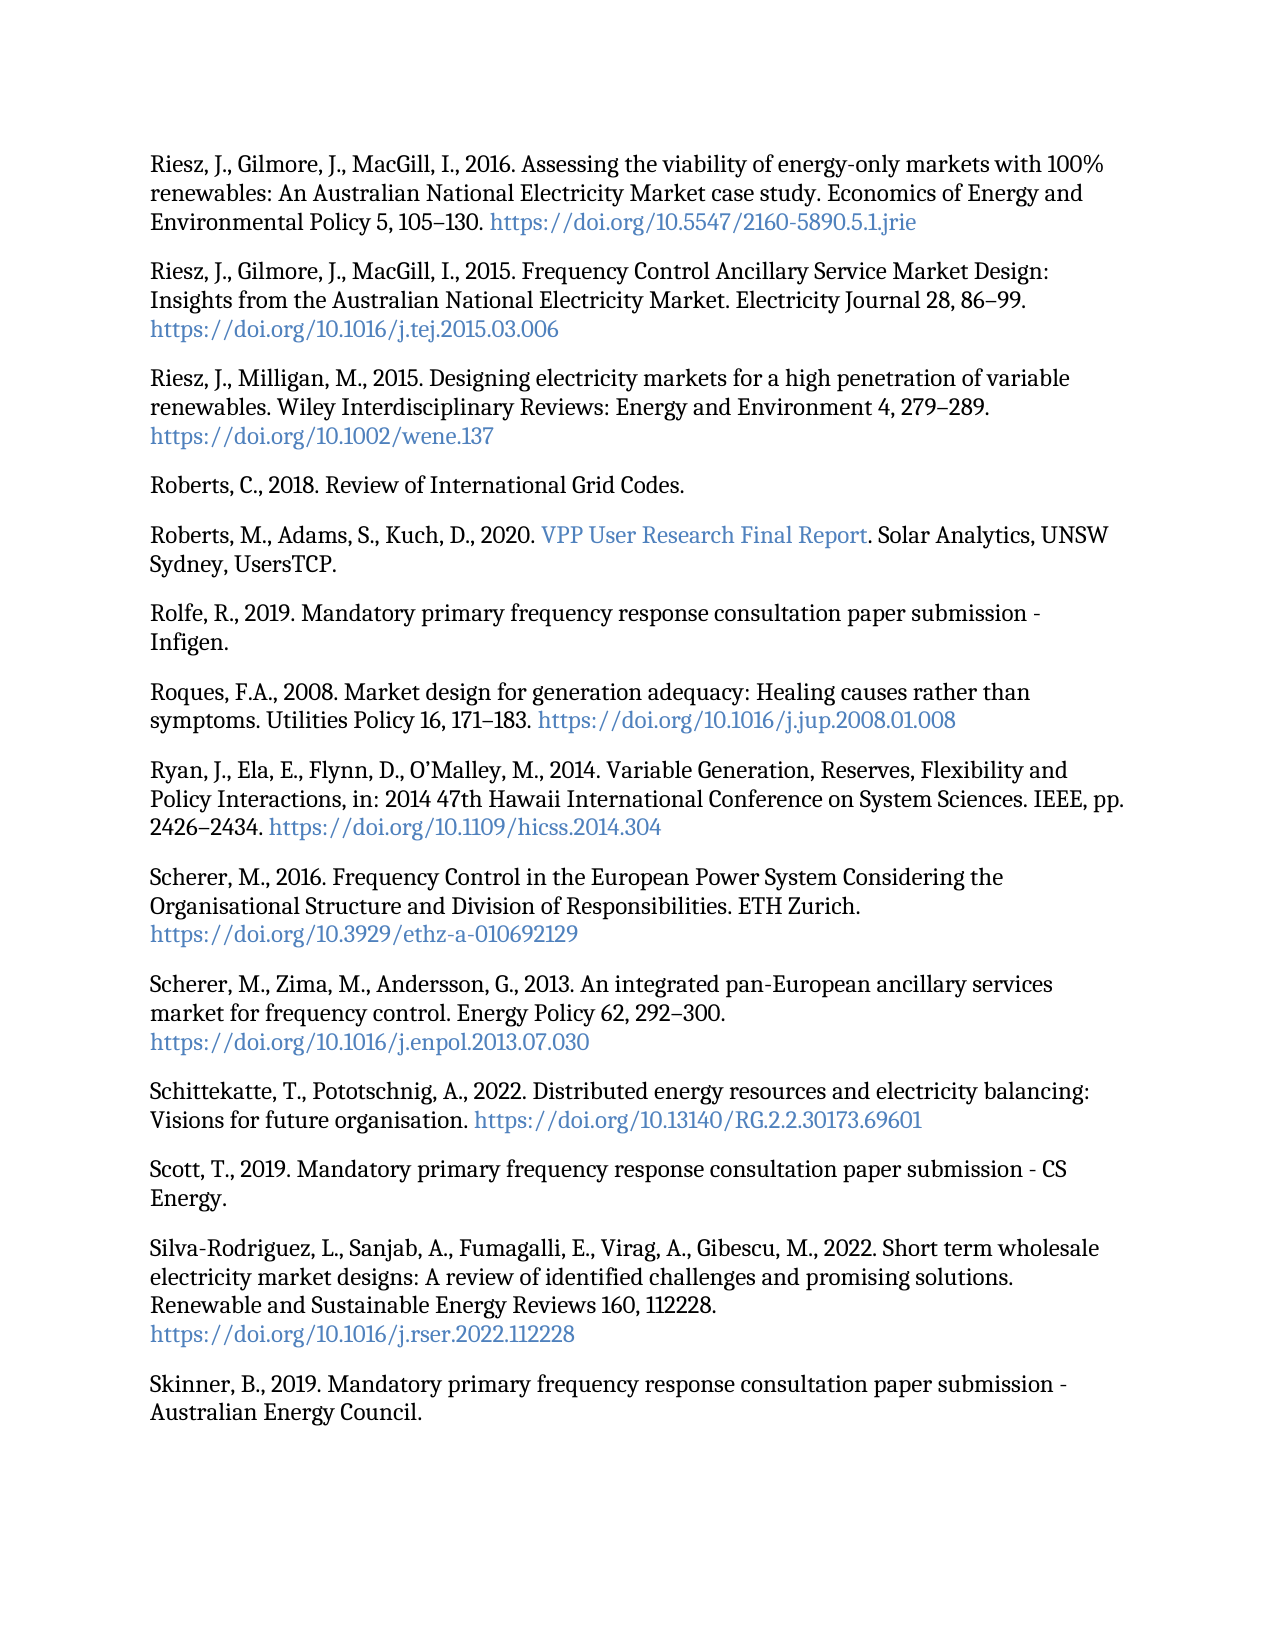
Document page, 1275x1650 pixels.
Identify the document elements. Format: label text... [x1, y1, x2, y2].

text Riesz, J., Milligan, M., 2015. Designing electricity markets for a high penetration of variable renewables. Wiley Interdisciplinary Reviews: Energy and Environment 4, 279–289. https://doi.org/10.1002/wene.137 [150, 364, 1125, 450]
text Scott, T., 2019. Mandatory primary frequency response consultation paper submission - CS Energy. [150, 1155, 1125, 1213]
text Riesz, J., Gilmore, J., MacGill, I., 2016. Assessing the viability of energy-only markets with 100% renewables: An Australian National Electricity Market case study. Economics of Energy and Environmental Policy 5, 105–130. https://doi.org/10.5547/2160-5890.5.1.jrie [150, 150, 1125, 236]
text Ryan, J., Ela, E., Flynn, D., O’Malley, M., 2014. Variable Generation, Reserves, Flexibility and Policy Interactions, in: 2014 47th Hawaii International Conference on System Sciences. IEEE, pp. 2426–2434. https://doi.org/10.1109/hicss.2014.304 [150, 756, 1125, 842]
text Rolfe, R., 2019. Mandatory primary frequency response consultation paper submission - Infigen. [150, 599, 1125, 657]
text Schittekatte, T., Pototschnig, A., 2022. Distributed energy resources and electricity balancing: Visions for future organisation. https://doi.org/10.13140/RG.2.2.30173.69601 [150, 1077, 1125, 1134]
text Roberts, C., 2018. Review of International Grid Codes. [150, 471, 1125, 500]
text Silva-Rodriguez, L., Sanjab, A., Fumagalli, E., Virag, A., Gibescu, M., 2022. Short term wholesale electricity market designs: A review of identified challenges and promising solutions. Renewable and Sustainable Energy Reviews 160, 112228. https://doi.org/10.1016/j.rser.2022.112228 [150, 1234, 1125, 1349]
text Scherer, M., Zima, M., Andersson, G., 2013. An integrated pan-European ancillary services market for frequency control. Energy Policy 62, 292–300. https://doi.org/10.1016/j.enpol.2013.07.030 [150, 970, 1125, 1056]
text Scherer, M., 2016. Frequency Control in the European Power System Considering the Organisational Structure and Division of Responsibilities. ETH Zurich. https://doi.org/10.3929/ethz-a-010692129 [150, 863, 1125, 949]
text Roques, F.A., 2008. Market design for generation adequacy: Healing causes rather than symptoms. Utilities Policy 16, 171–183. https://doi.org/10.1016/j.jup.2008.01.008 [150, 677, 1125, 735]
text Skinner, B., 2019. Mandatory primary frequency response consultation paper submission - Australian Energy Council. [150, 1369, 1125, 1427]
text Riesz, J., Gilmore, J., MacGill, I., 2015. Frequency Control Ancillary Service Market Design: Insights from the Australian National Electricity Market. Electricity Journal 28, 86–99. https://doi.org/10.1016/j.tej.2015.03.006 [150, 257, 1125, 343]
text Roberts, M., Adams, S., Kuch, D., 2020. VPP User Research Final Report. Solar Analytics, UNSW Sydney, UsersTCP. [150, 521, 1125, 578]
